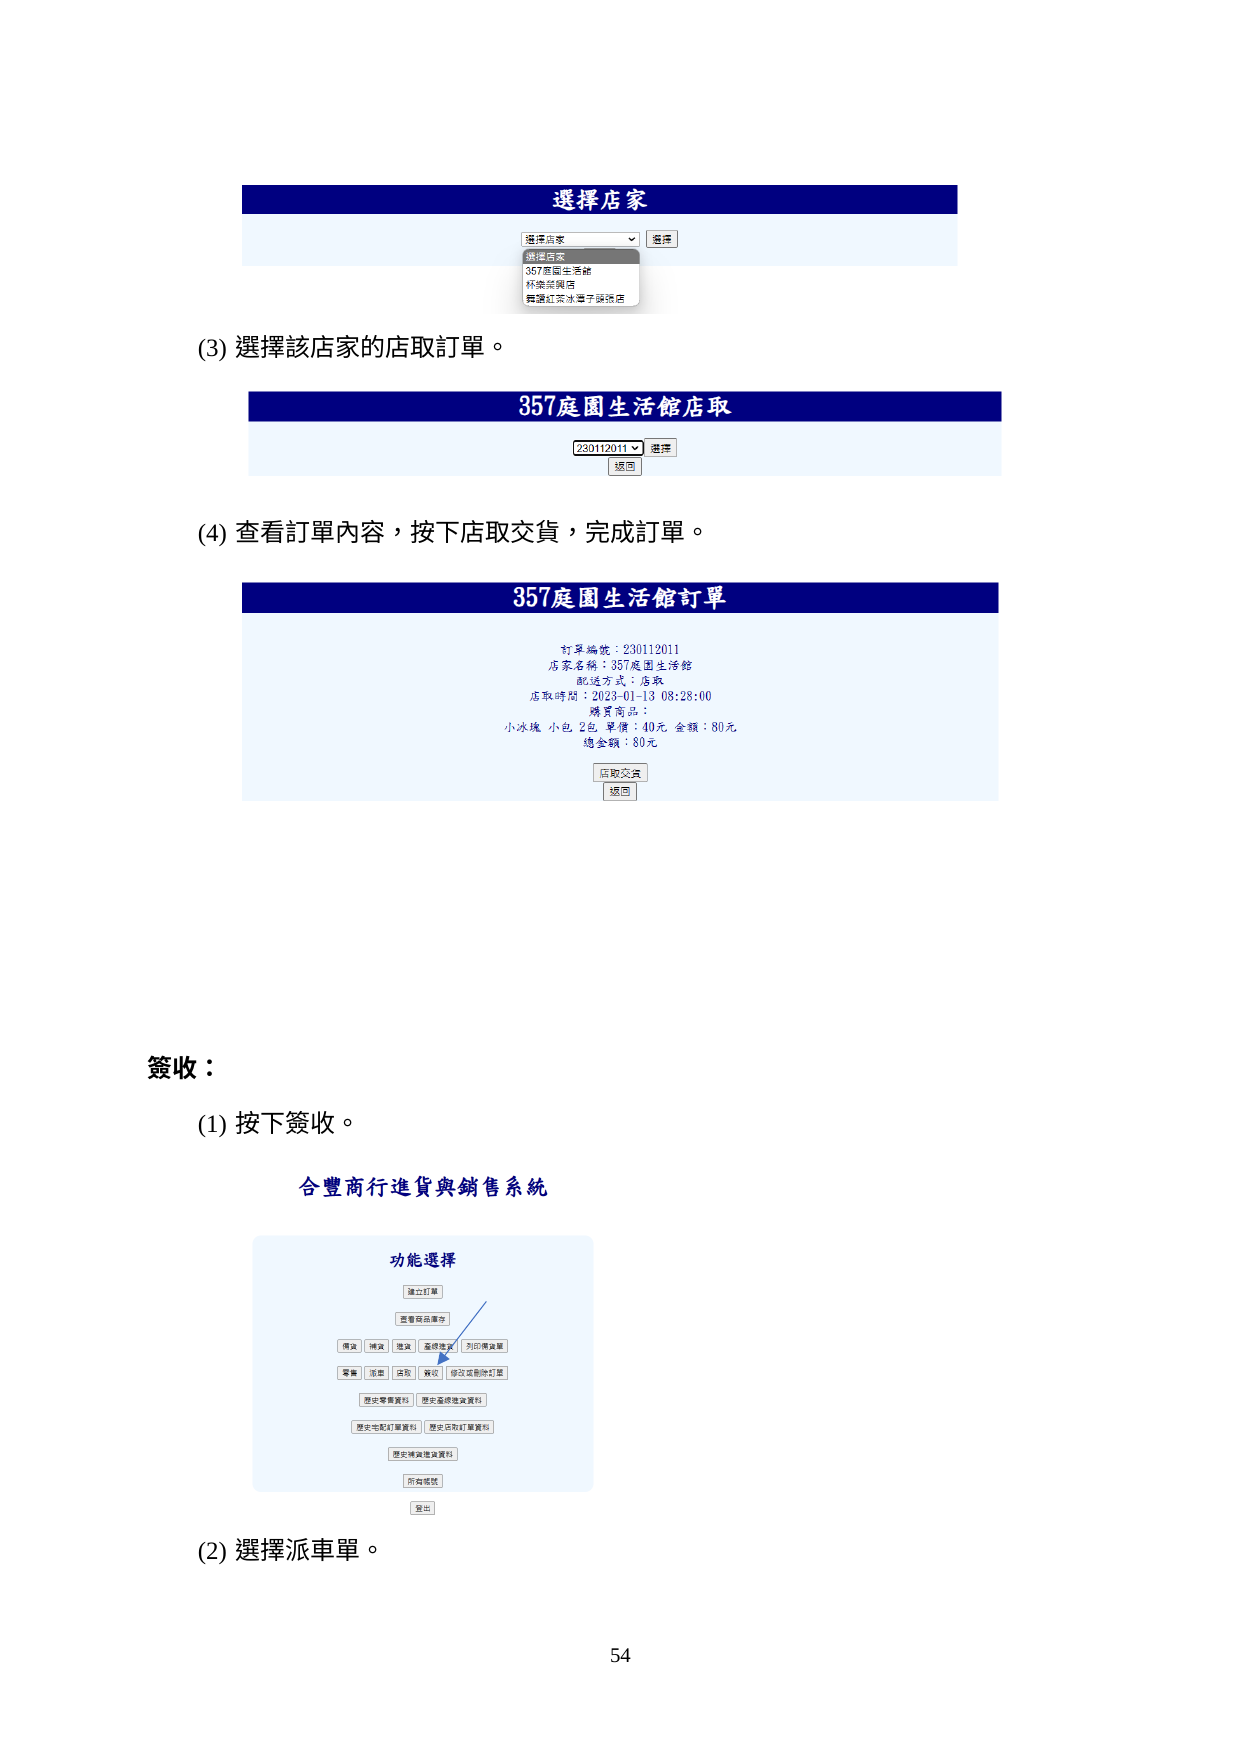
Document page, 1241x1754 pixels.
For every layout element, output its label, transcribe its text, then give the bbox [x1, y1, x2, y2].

picture [235, 566, 1008, 819]
list 選擇該店家的店取訂單。 [198, 328, 1092, 364]
list 選擇派車單。 [198, 1531, 1092, 1567]
list 查看訂單內容，按下店取交貨，完成訂單。 [198, 512, 1092, 548]
text 簽收： [148, 1049, 1092, 1085]
picture [235, 382, 1020, 498]
picture [235, 177, 967, 314]
list 按下簽收。 [198, 1103, 1092, 1139]
picture [235, 1157, 604, 1517]
